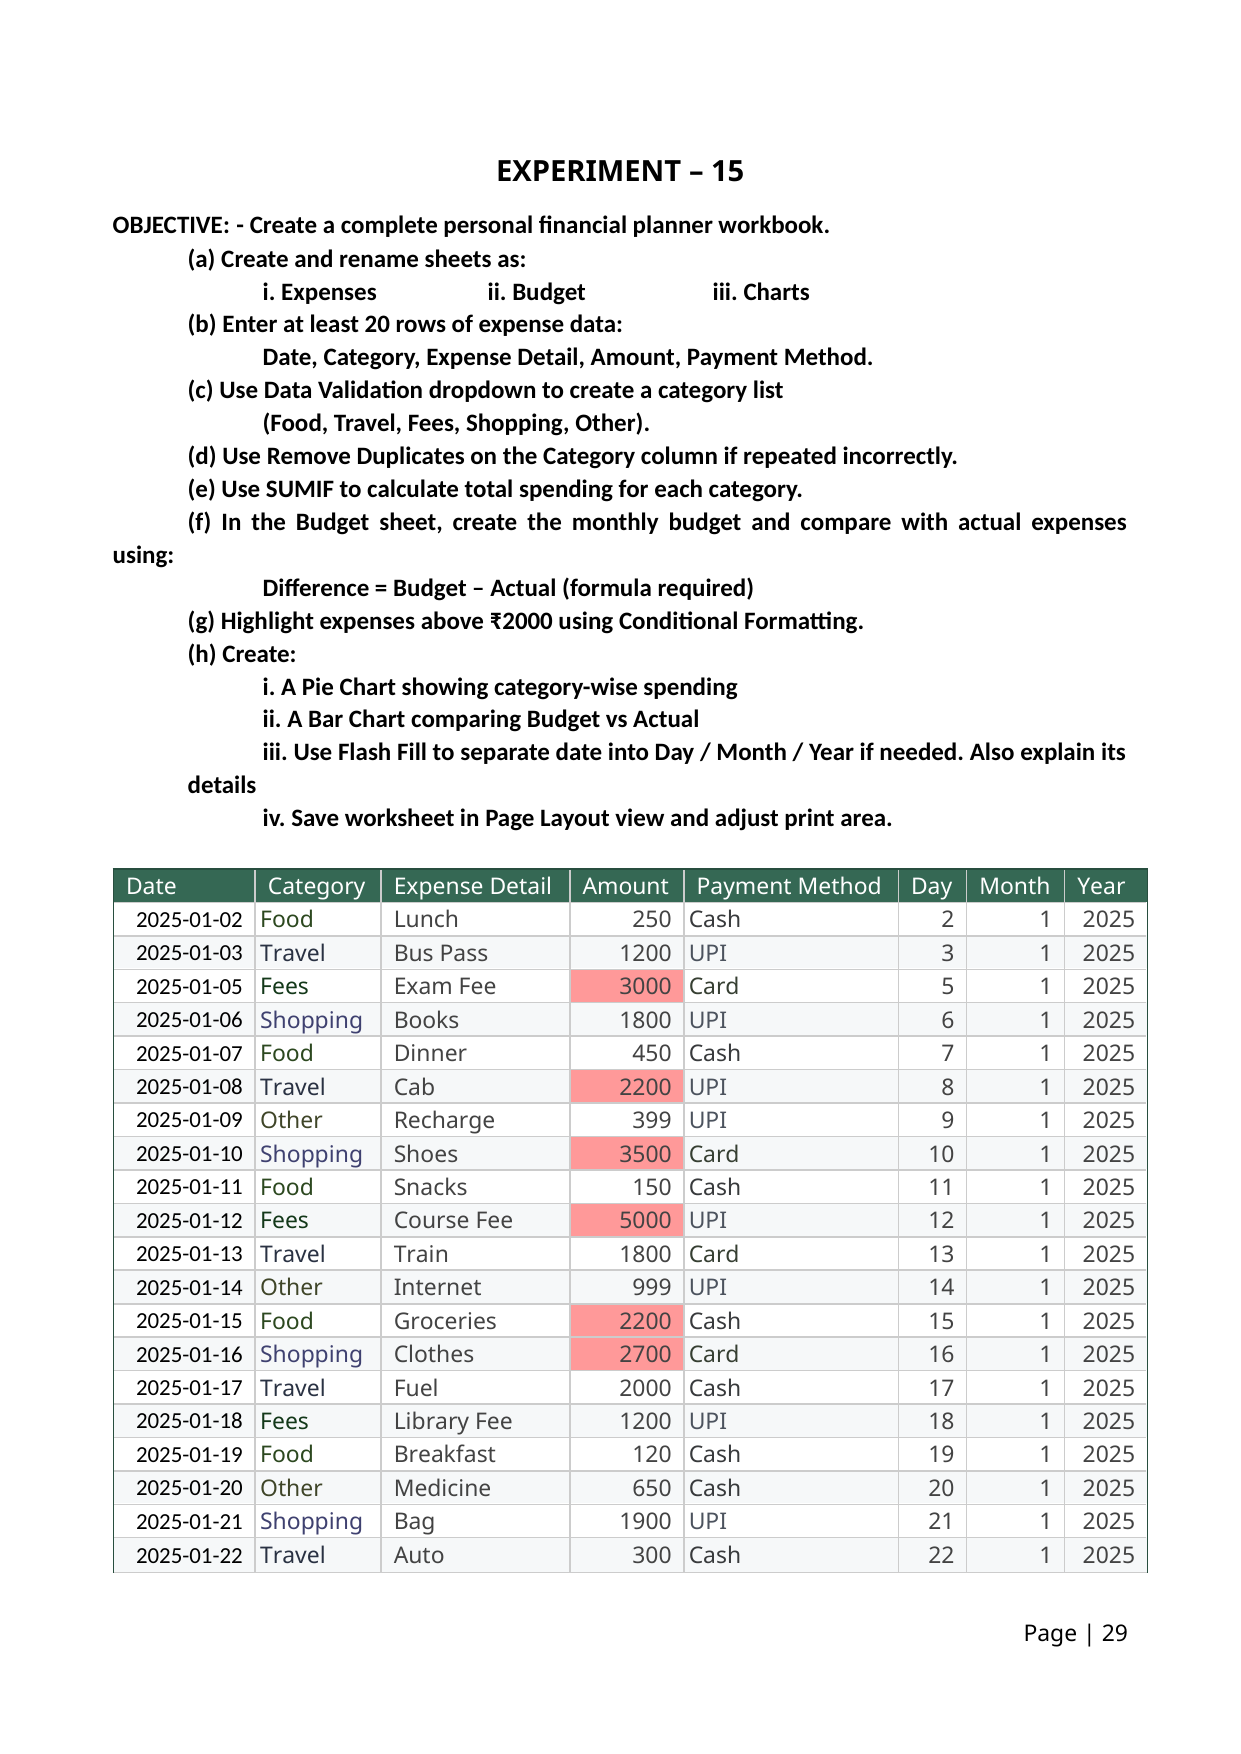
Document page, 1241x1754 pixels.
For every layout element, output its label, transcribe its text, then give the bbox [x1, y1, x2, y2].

table_cell 1 [967, 1438, 1064, 1470]
text iv. Save worksheet in Page Layout view and adjust print area. [187, 802, 1128, 833]
table_cell Course Fee [382, 1204, 569, 1236]
table_cell Shopping [256, 1003, 380, 1035]
table_cell Recharge [382, 1104, 569, 1136]
table_cell Fees [256, 1204, 380, 1236]
table_cell Card [685, 1137, 898, 1169]
table_cell 19 [899, 1438, 966, 1470]
table_cell 1 [967, 1371, 1064, 1403]
table_cell 2025 [1065, 1203, 1147, 1236]
table_cell 2025 [1065, 935, 1147, 968]
table_cell 2200 [571, 1305, 683, 1336]
text EXPERIMENT – 15 [112, 150, 1128, 190]
table_cell 1 [967, 1104, 1064, 1136]
table_cell Food [256, 903, 380, 935]
table_cell 1 [967, 1271, 1064, 1303]
table_cell 2025 [1065, 1102, 1147, 1136]
table_cell 2025 [1065, 1470, 1147, 1503]
table_cell Travel [256, 1238, 380, 1269]
table_cell UPI [685, 1204, 898, 1236]
table_cell 2025 [1065, 902, 1147, 935]
table_cell 999 [571, 1271, 683, 1303]
table_cell 2025 [1065, 969, 1147, 1002]
table_cell 2025-01-03 [114, 937, 254, 968]
text (e) Use SUMIF to calculate total spending for each category. [112, 473, 1128, 504]
table_cell Internet [382, 1271, 569, 1303]
table_cell Cash [685, 1371, 898, 1403]
text Difference = Budget – Actual (formula required) [112, 572, 1128, 602]
table_cell Other [256, 1104, 380, 1136]
table_cell 7 [899, 1037, 966, 1069]
table_cell 2025-01-14 [114, 1271, 254, 1303]
text (h) Create: [112, 638, 1128, 668]
table_cell 2025-01-10 [114, 1137, 254, 1169]
table_cell Cash [685, 1538, 898, 1572]
text (b) Enter at least 20 rows of expense data: [112, 308, 1128, 339]
table_cell 3000 [571, 970, 683, 1002]
table_cell 300 [571, 1538, 683, 1572]
table_cell 2025 [1065, 1504, 1147, 1537]
table_cell 399 [571, 1104, 683, 1136]
table_cell Other [256, 1271, 380, 1303]
table_cell 2025 [1065, 1136, 1147, 1169]
table_cell 1 [967, 1538, 1064, 1572]
table_cell 250 [571, 903, 683, 935]
text OBJECTIVE: - Create a complete personal financial planner workbook. [112, 209, 1128, 240]
table_cell Bus Pass [382, 937, 569, 968]
table_cell Medicine [382, 1472, 569, 1503]
text i. Expenses ii. Budget iii. Charts [112, 276, 1128, 306]
table_cell 2200 [571, 1070, 683, 1102]
table_cell 10 [899, 1137, 966, 1169]
table_cell 14 [899, 1271, 966, 1303]
table_cell Food [256, 1171, 380, 1202]
table_cell Food [256, 1438, 380, 1470]
table_cell 2025 [1065, 1035, 1147, 1069]
table_cell 2025-01-15 [114, 1305, 254, 1336]
table_cell 3 [899, 937, 966, 968]
table_cell 1 [967, 1037, 1064, 1069]
table_cell 2025-01-22 [114, 1538, 254, 1572]
table_cell Travel [256, 937, 380, 968]
table_cell Food [256, 1037, 380, 1069]
table_cell 2025 [1065, 1069, 1147, 1102]
table_cell 450 [571, 1037, 683, 1069]
table_cell 2025-01-21 [114, 1505, 254, 1537]
table_cell Breakfast [382, 1438, 569, 1470]
table_cell 2025-01-16 [114, 1338, 254, 1370]
table_cell Train [382, 1238, 569, 1269]
table_cell Cash [685, 903, 898, 935]
table_cell 2025-01-20 [114, 1472, 254, 1503]
table_cell 1 [967, 1305, 1064, 1336]
table_cell 1200 [571, 937, 683, 968]
table_header Month [967, 870, 1064, 902]
table_cell Cash [685, 1472, 898, 1503]
table_cell Lunch [382, 903, 569, 935]
table_cell UPI [685, 937, 898, 968]
table_header Year [1065, 870, 1147, 902]
table_cell 1 [967, 1137, 1064, 1169]
text i. A Pie Chart showing category-wise spending [187, 671, 1128, 701]
table_cell 2025-01-02 [114, 903, 254, 935]
table_cell Groceries [382, 1305, 569, 1336]
table_cell 11 [899, 1171, 966, 1202]
table_cell 2025 [1065, 1002, 1147, 1035]
table_cell 120 [571, 1438, 683, 1470]
table_cell Travel [256, 1070, 380, 1102]
table_cell 1200 [571, 1405, 683, 1437]
table_header Date [114, 870, 254, 902]
table_cell 1 [967, 1204, 1064, 1236]
table_cell Clothes [382, 1338, 569, 1370]
table_cell Card [685, 970, 898, 1002]
table_cell Food [256, 1305, 380, 1336]
table_cell 22 [899, 1538, 966, 1572]
table_cell 1 [967, 1171, 1064, 1202]
table_cell Other [256, 1472, 380, 1503]
text (c) Use Data Validation dropdown to create a category list [112, 374, 1128, 405]
table_cell 15 [899, 1305, 966, 1336]
table_cell 2025-01-18 [114, 1405, 254, 1437]
text (a) Create and rename sheets as: [112, 243, 1128, 273]
table_cell 2025 [1065, 1336, 1147, 1370]
table_cell 16 [899, 1338, 966, 1370]
table_cell Bag [382, 1505, 569, 1537]
table_cell 2025-01-13 [114, 1238, 254, 1269]
table_cell Shopping [256, 1338, 380, 1370]
table_cell Fees [256, 1405, 380, 1437]
table_cell 2025-01-08 [114, 1070, 254, 1102]
table_cell 3500 [571, 1137, 683, 1169]
table_cell Dinner [382, 1037, 569, 1069]
table_cell 2025-01-19 [114, 1438, 254, 1470]
table_cell Cash [685, 1037, 898, 1069]
table_cell 650 [571, 1472, 683, 1503]
table_cell 1 [967, 1405, 1064, 1437]
table_cell Cab [382, 1070, 569, 1102]
text (f) In the Budget sheet, create the monthly budget and compare with actual expenses using: [112, 506, 1128, 569]
table_cell Cash [685, 1438, 898, 1470]
table_cell 17 [899, 1371, 966, 1403]
table_cell Shopping [256, 1505, 380, 1537]
table_cell 2025-01-17 [114, 1371, 254, 1403]
table_cell 1 [967, 1003, 1064, 1035]
table_cell UPI [685, 1271, 898, 1303]
table_cell Fuel [382, 1371, 569, 1403]
table_cell 2025-01-05 [114, 970, 254, 1002]
table_cell 150 [571, 1171, 683, 1202]
table_cell 2025-01-06 [114, 1003, 254, 1035]
table_cell 1800 [571, 1003, 683, 1035]
table_cell Shoes [382, 1137, 569, 1169]
table_cell Snacks [382, 1171, 569, 1202]
table_cell Auto [382, 1538, 569, 1572]
table_cell 1 [967, 937, 1064, 968]
table_cell 5 [899, 970, 966, 1002]
text (g) Highlight expenses above ₹2000 using Conditional Formatting. [112, 605, 1128, 635]
table_cell 2025-01-11 [114, 1171, 254, 1202]
table_cell Travel [256, 1538, 380, 1572]
table_header Expense Detail [382, 870, 569, 902]
table_header Payment Method [685, 870, 898, 902]
table_cell 2700 [571, 1338, 683, 1370]
table_cell Card [685, 1338, 898, 1370]
table_cell 6 [899, 1003, 966, 1035]
table_cell UPI [685, 1505, 898, 1537]
table_cell Travel [256, 1371, 380, 1403]
table_cell Cash [685, 1171, 898, 1202]
table_cell 1 [967, 1505, 1064, 1537]
table_header Amount [571, 870, 683, 902]
table_cell 20 [899, 1472, 966, 1503]
table_cell Cash [685, 1305, 898, 1336]
table_cell Card [685, 1238, 898, 1269]
table_cell 1900 [571, 1505, 683, 1537]
table_cell 2025 [1065, 1437, 1147, 1470]
table_cell 2025-01-07 [114, 1037, 254, 1069]
table_cell UPI [685, 1104, 898, 1136]
table_cell 12 [899, 1204, 966, 1236]
table_cell Library Fee [382, 1405, 569, 1437]
table_cell 2000 [571, 1371, 683, 1403]
table_cell 2 [899, 903, 966, 935]
table_cell 2025 [1065, 1303, 1147, 1336]
table_cell 9 [899, 1104, 966, 1136]
table_cell 2025 [1065, 1370, 1147, 1403]
table_cell Books [382, 1003, 569, 1035]
text ii. A Bar Chart comparing Budget vs Actual [187, 703, 1128, 734]
table_cell UPI [685, 1405, 898, 1437]
table_cell Fees [256, 970, 380, 1002]
table_cell 2025 [1065, 1236, 1147, 1269]
table_cell 8 [899, 1070, 966, 1102]
table_cell 2025-01-09 [114, 1104, 254, 1136]
table_cell 13 [899, 1238, 966, 1269]
table_cell Shopping [256, 1137, 380, 1169]
table_cell 1 [967, 970, 1064, 1002]
table_cell 2025 [1065, 1169, 1147, 1202]
table_cell 2025 [1065, 1537, 1147, 1572]
table_header Category [256, 870, 380, 902]
table_cell UPI [685, 1003, 898, 1035]
table_cell 1 [967, 903, 1064, 935]
table_cell Exam Fee [382, 970, 569, 1002]
table_cell 5000 [571, 1204, 683, 1236]
table_cell UPI [685, 1070, 898, 1102]
table_cell 2025 [1065, 1269, 1147, 1303]
table_cell 1800 [571, 1238, 683, 1269]
table_cell 1 [967, 1070, 1064, 1102]
table_cell 2025-01-12 [114, 1204, 254, 1236]
text (Food, Travel, Fees, Shopping, Other). [187, 407, 1128, 438]
text iii. Use Flash Fill to separate date into Day / Month / Year if needed. Also explain its details [187, 736, 1128, 800]
text Date, Category, Expense Detail, Amount, Payment Method. [112, 341, 1128, 372]
table_cell 18 [899, 1405, 966, 1437]
table_cell 2025 [1065, 1403, 1147, 1437]
text (d) Use Remove Duplicates on the Category column if repeated incorrectly. [112, 440, 1128, 471]
table_cell 1 [967, 1238, 1064, 1269]
table_cell 1 [967, 1472, 1064, 1503]
table_header Day [899, 870, 966, 902]
table_cell 1 [967, 1338, 1064, 1370]
table_cell 21 [899, 1505, 966, 1537]
